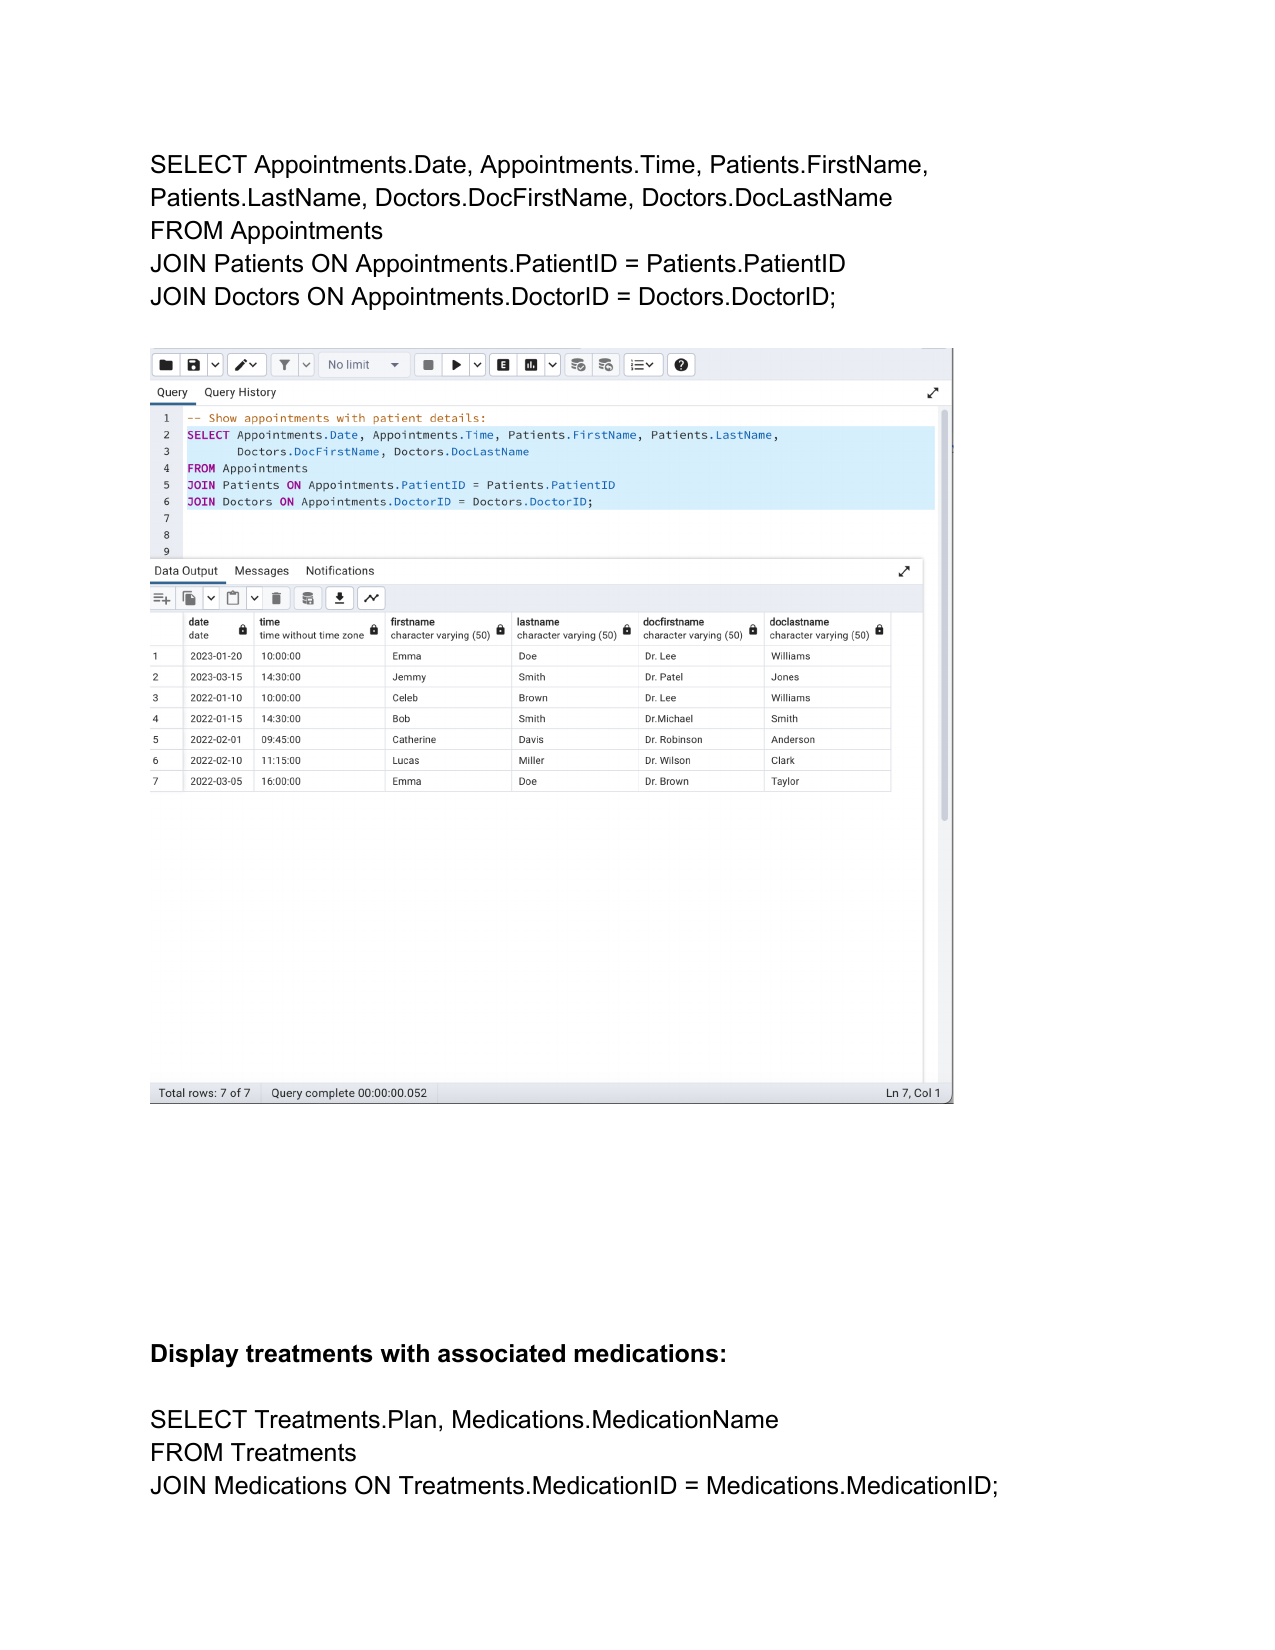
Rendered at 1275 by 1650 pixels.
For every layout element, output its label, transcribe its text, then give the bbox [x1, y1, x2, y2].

text JOIN Doctors ON Appointments.DoctorID = Doctors.DoctorID; [150, 282, 1125, 311]
text JOIN Medications ON Treatments.MedicationID = Medications.MedicationID; [150, 1471, 1125, 1499]
picture [150, 348, 954, 1104]
text FROM Treatments [150, 1438, 1125, 1466]
text FROM Appointments [150, 216, 1125, 245]
text Display treatments with associated medications: [150, 1338, 1125, 1367]
text SELECT Appointments.Date, Appointments.Time, Patients.FirstName, Patients.LastName, Doctors.DocFirstName, Doctors.DocLastName [150, 150, 1125, 212]
text SELECT Treatments.Plan, Medications.MedicationName [150, 1404, 1125, 1433]
text JOIN Patients ON Appointments.PatientID = Patients.PatientID [150, 249, 1125, 278]
